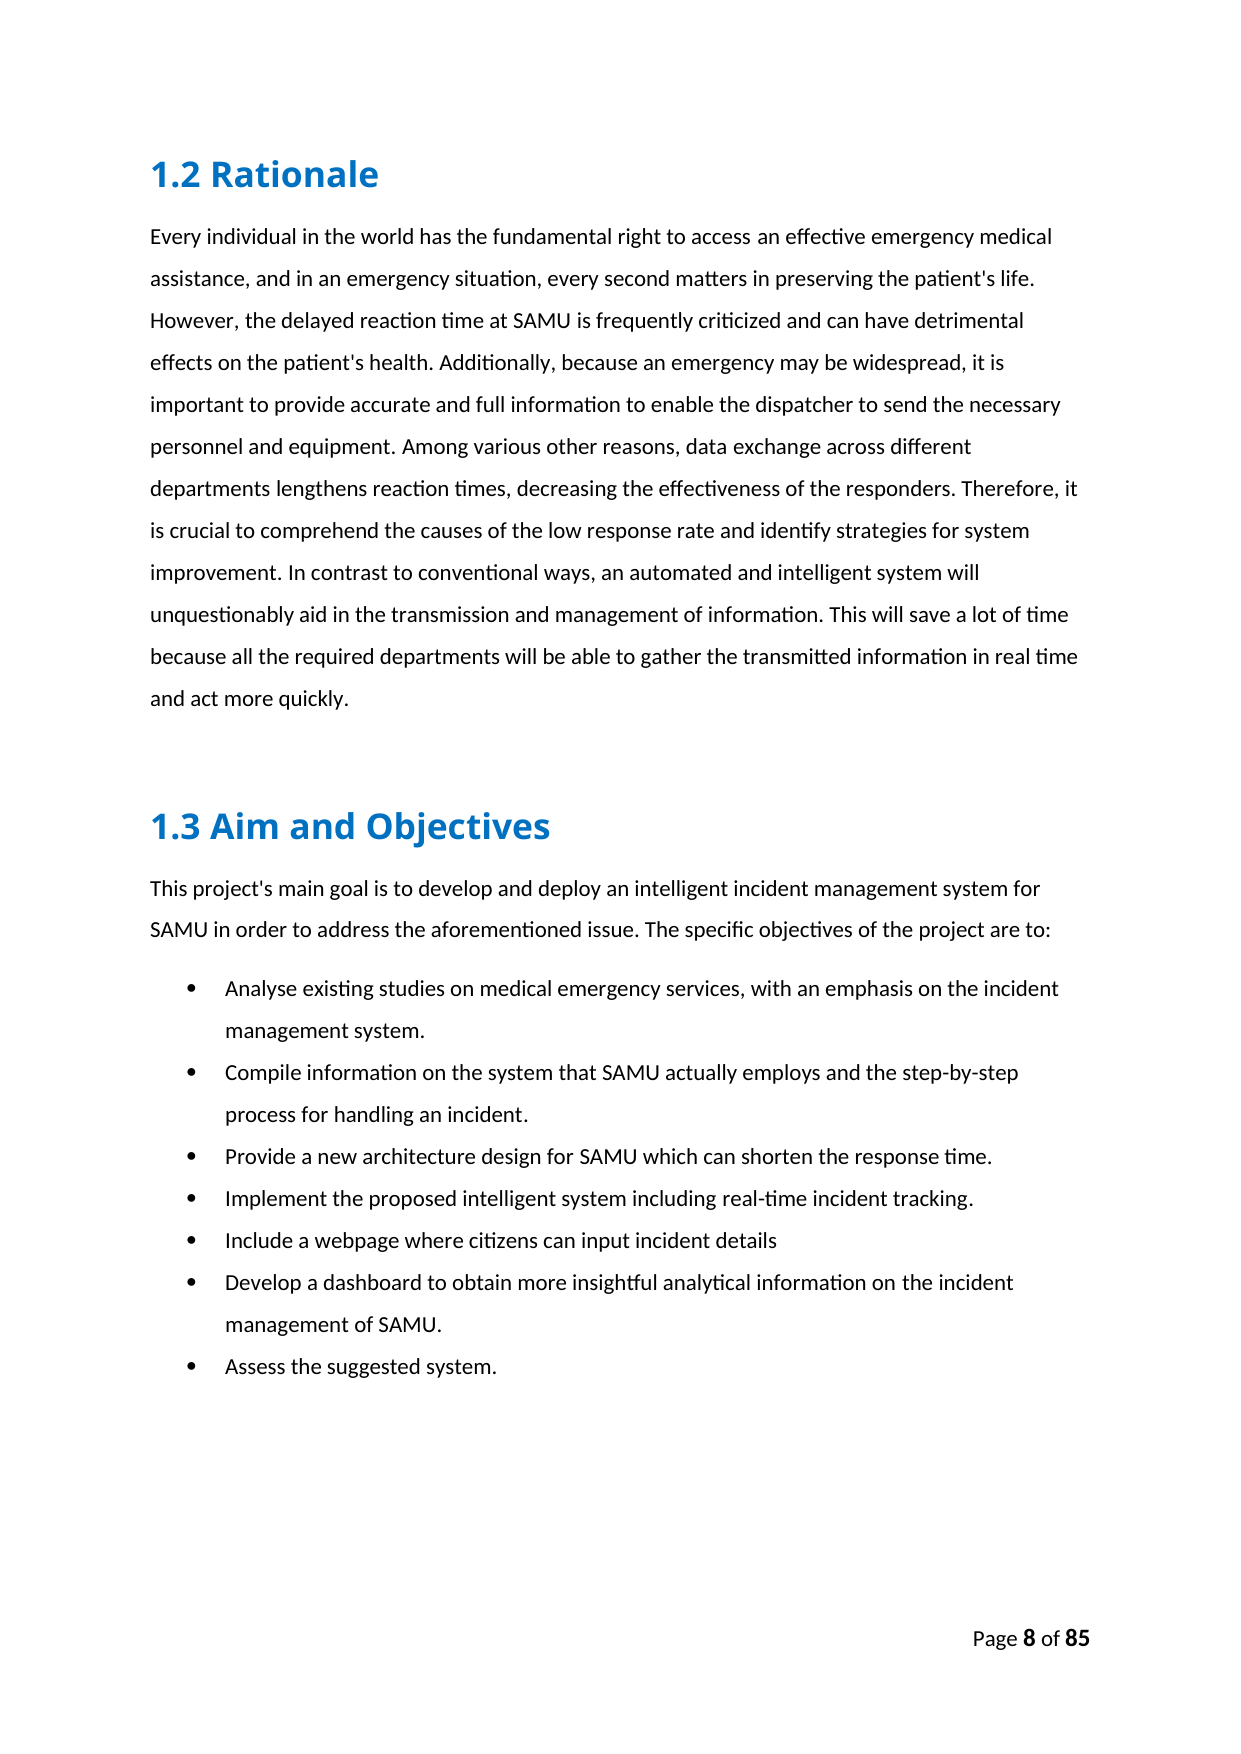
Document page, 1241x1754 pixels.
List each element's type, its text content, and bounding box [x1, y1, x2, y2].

text This project's main goal is to develop and deploy an intelligent incident management system for SAMU in order to address the aforementioned issue. The specific objectives of the project are to: [150, 874, 1090, 944]
list Analyse existing studies on medical emergency services, with an emphasis on the incident management system. [187, 974, 1090, 1044]
list Develop a dashboard to obtain more insightful analytical information on the incident management of SAMU. [187, 1268, 1090, 1338]
list Assess the suggested system. [187, 1352, 1090, 1380]
list Implement the proposed intelligent system including real-time incident tracking. [187, 1184, 1090, 1212]
subtitle Aim and Objectives [150, 801, 1090, 849]
list Provide a new architecture design for SAMU which can shorten the response time. [187, 1142, 1090, 1170]
subtitle Rationale [150, 150, 1090, 198]
text Every individual in the world has the fundamental right to access an effective emergency medical assistance, and in an emergency situation, every second matters in preserving the patient's life. However, the delayed reaction time at SAMU is frequently criticized and can have detrimental effects on the patient's health. Additionally, because an emergency may be widespread, it is important to provide accurate and full information to enable the dispatcher to send the necessary personnel and equipment. Among various other reasons, data exchange across different departments lengthens reaction times, decreasing the effectiveness of the responders. Therefore, it is crucial to comprehend the causes of the low response rate and identify strategies for system improvement. In contrast to conventional ways, an automated and intelligent system will unquestionably aid in the transmission and management of information. This will save a lot of time because all the required departments will be able to gather the transmitted information in real time and act more quickly. [150, 222, 1090, 712]
list Compile information on the system that SAMU actually employs and the step-by-step process for handling an incident. [187, 1058, 1090, 1128]
list Include a webpage where citizens can input incident details [187, 1226, 1090, 1254]
